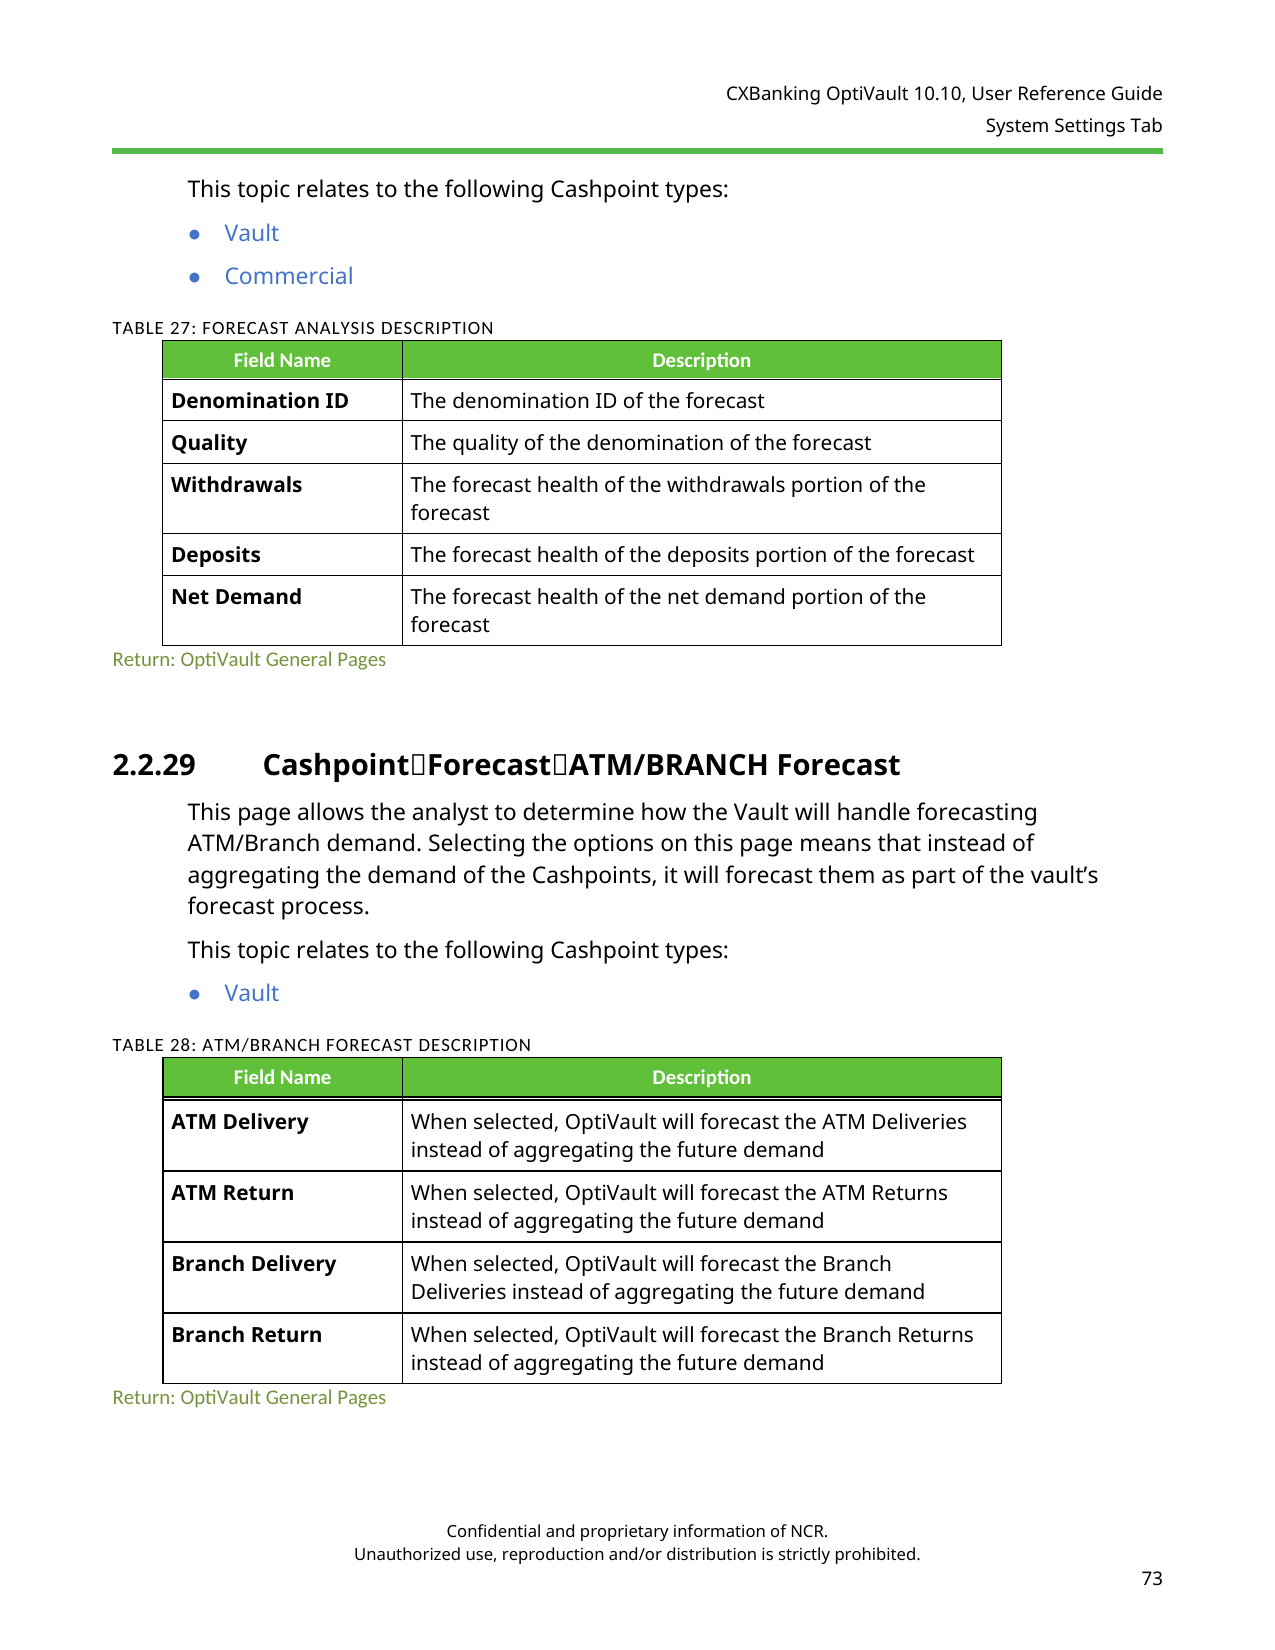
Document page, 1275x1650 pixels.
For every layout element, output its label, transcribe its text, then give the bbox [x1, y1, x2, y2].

table_header Description [403, 341, 1001, 378]
text This topic relates to the following Cashpoint types: [187, 173, 1163, 204]
table_cell Net Demand [163, 576, 402, 645]
text This topic relates to the following Cashpoint types: [187, 934, 1163, 965]
table_cell Denomination ID [163, 380, 402, 420]
list Commercial [187, 260, 1163, 292]
table_cell The forecast health of the net demand portion of the forecast [403, 576, 1001, 645]
table_cell Quality [163, 421, 402, 462]
table_header Description [403, 1058, 1001, 1096]
table_cell ATM Return [164, 1172, 402, 1241]
table_cell Branch Return [164, 1314, 402, 1383]
subtitle CashpointForecastATM/BRANCH Forecast [112, 744, 1163, 784]
table_cell The denomination ID of the forecast [403, 380, 1001, 420]
table_cell When selected, OptiVault will forecast the Branch Deliveries instead of aggregating the future demand [403, 1243, 1001, 1312]
text This page allows the analyst to determine how the Vault will handle forecasting ATM/Branch demand. Selecting the options on this page means that instead of aggregating the demand of the Cashpoints, it will forecast them as part of the vault’s forecast process. [187, 796, 1163, 921]
text Return: OptiVault General Pages [112, 1384, 1163, 1409]
text Return: OptiVault General Pages [112, 646, 1163, 672]
list Vault [187, 217, 1163, 248]
table_cell The quality of the denomination of the forecast [403, 421, 1001, 462]
table_header Field Name [164, 1058, 402, 1096]
table_cell Deposits [163, 534, 402, 575]
list Vault [187, 977, 1163, 1009]
table_cell The forecast health of the withdrawals portion of the forecast [403, 464, 1001, 533]
table_cell When selected, OptiVault will forecast the Branch Returns instead of aggregating the future demand [403, 1314, 1001, 1383]
table_header Field Name [163, 341, 402, 378]
table_cell Branch Delivery [164, 1243, 402, 1312]
table_cell ATM Delivery [164, 1101, 402, 1170]
table_cell The forecast health of the deposits portion of the forecast [403, 534, 1001, 575]
table_cell When selected, OptiVault will forecast the ATM Returns instead of aggregating the future demand [403, 1172, 1001, 1241]
table_cell When selected, OptiVault will forecast the ATM Deliveries instead of aggregating the future demand [403, 1101, 1001, 1170]
table_cell Withdrawals [163, 464, 402, 533]
